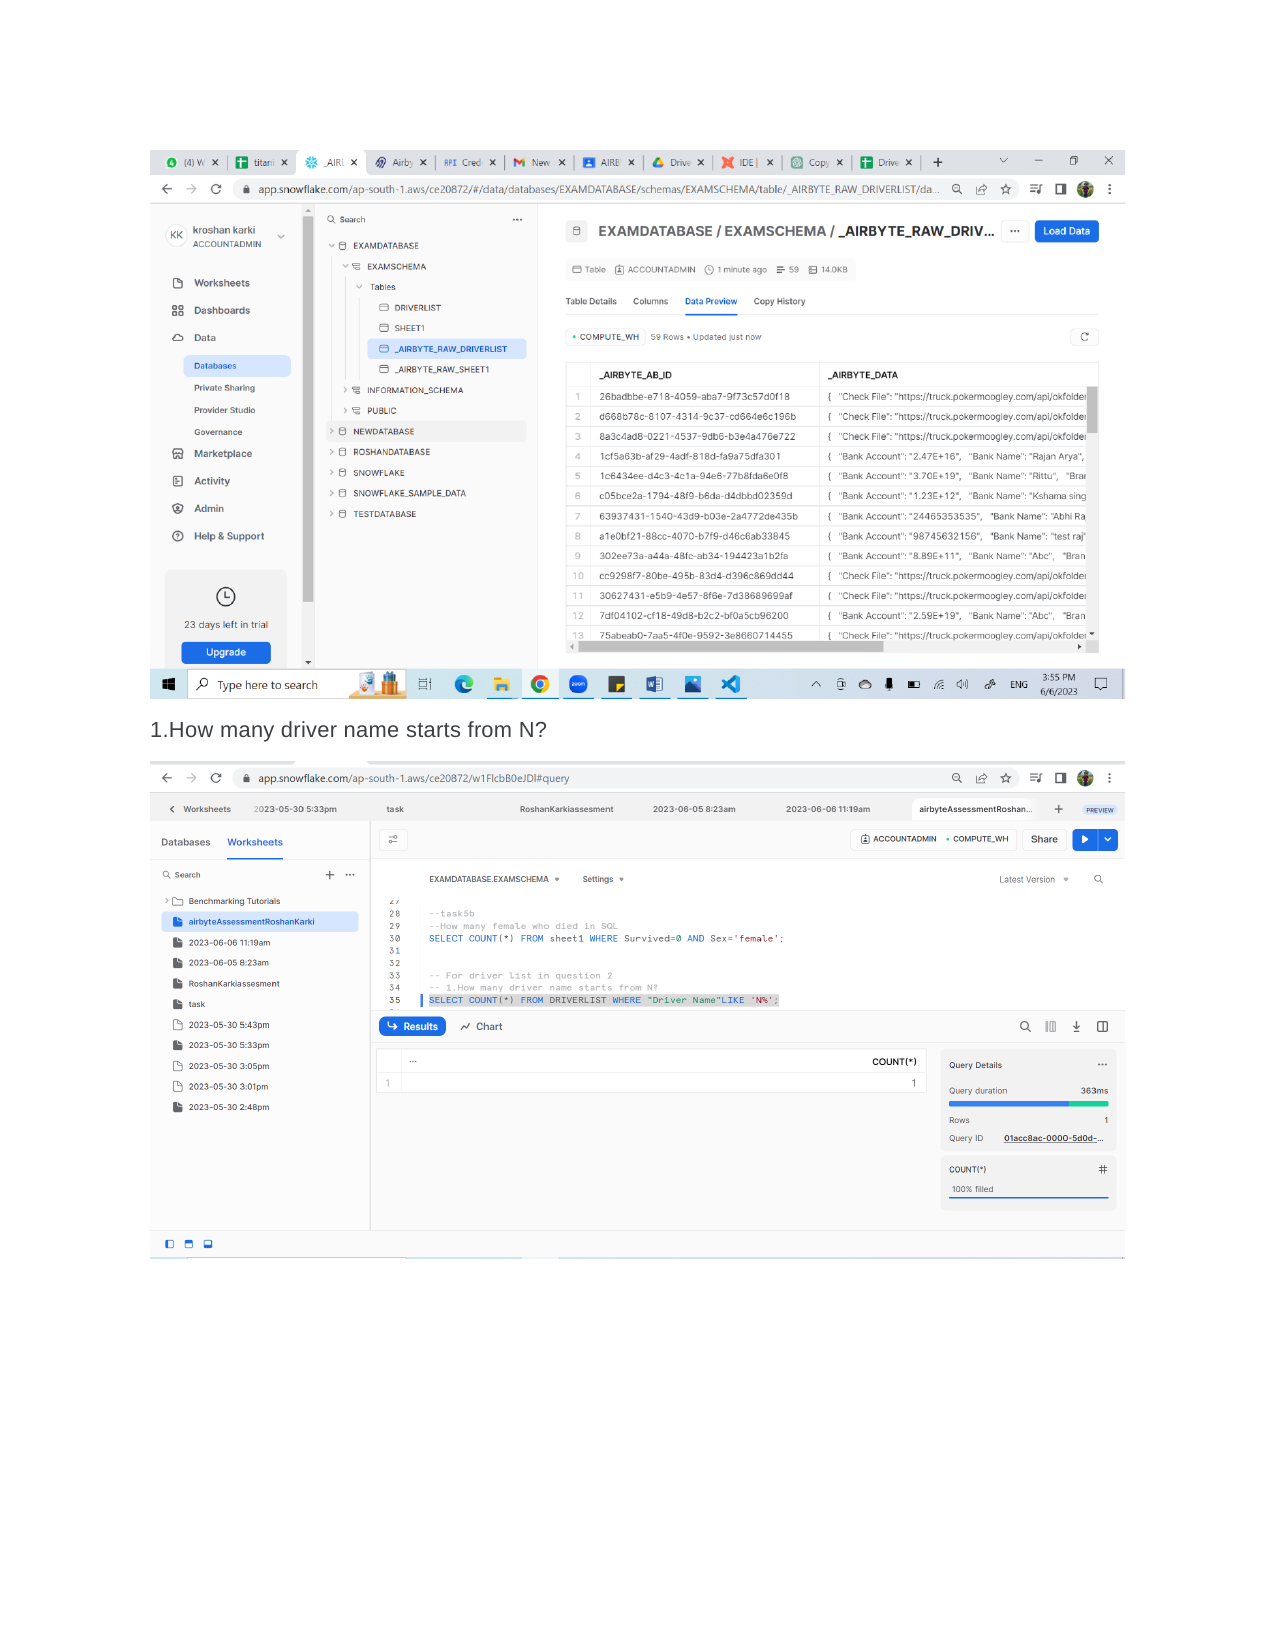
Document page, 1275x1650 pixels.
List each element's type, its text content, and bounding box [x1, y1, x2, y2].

text 1.How many driver name starts from N? [150, 717, 1125, 742]
picture [150, 761, 1125, 1259]
picture [150, 150, 1125, 699]
